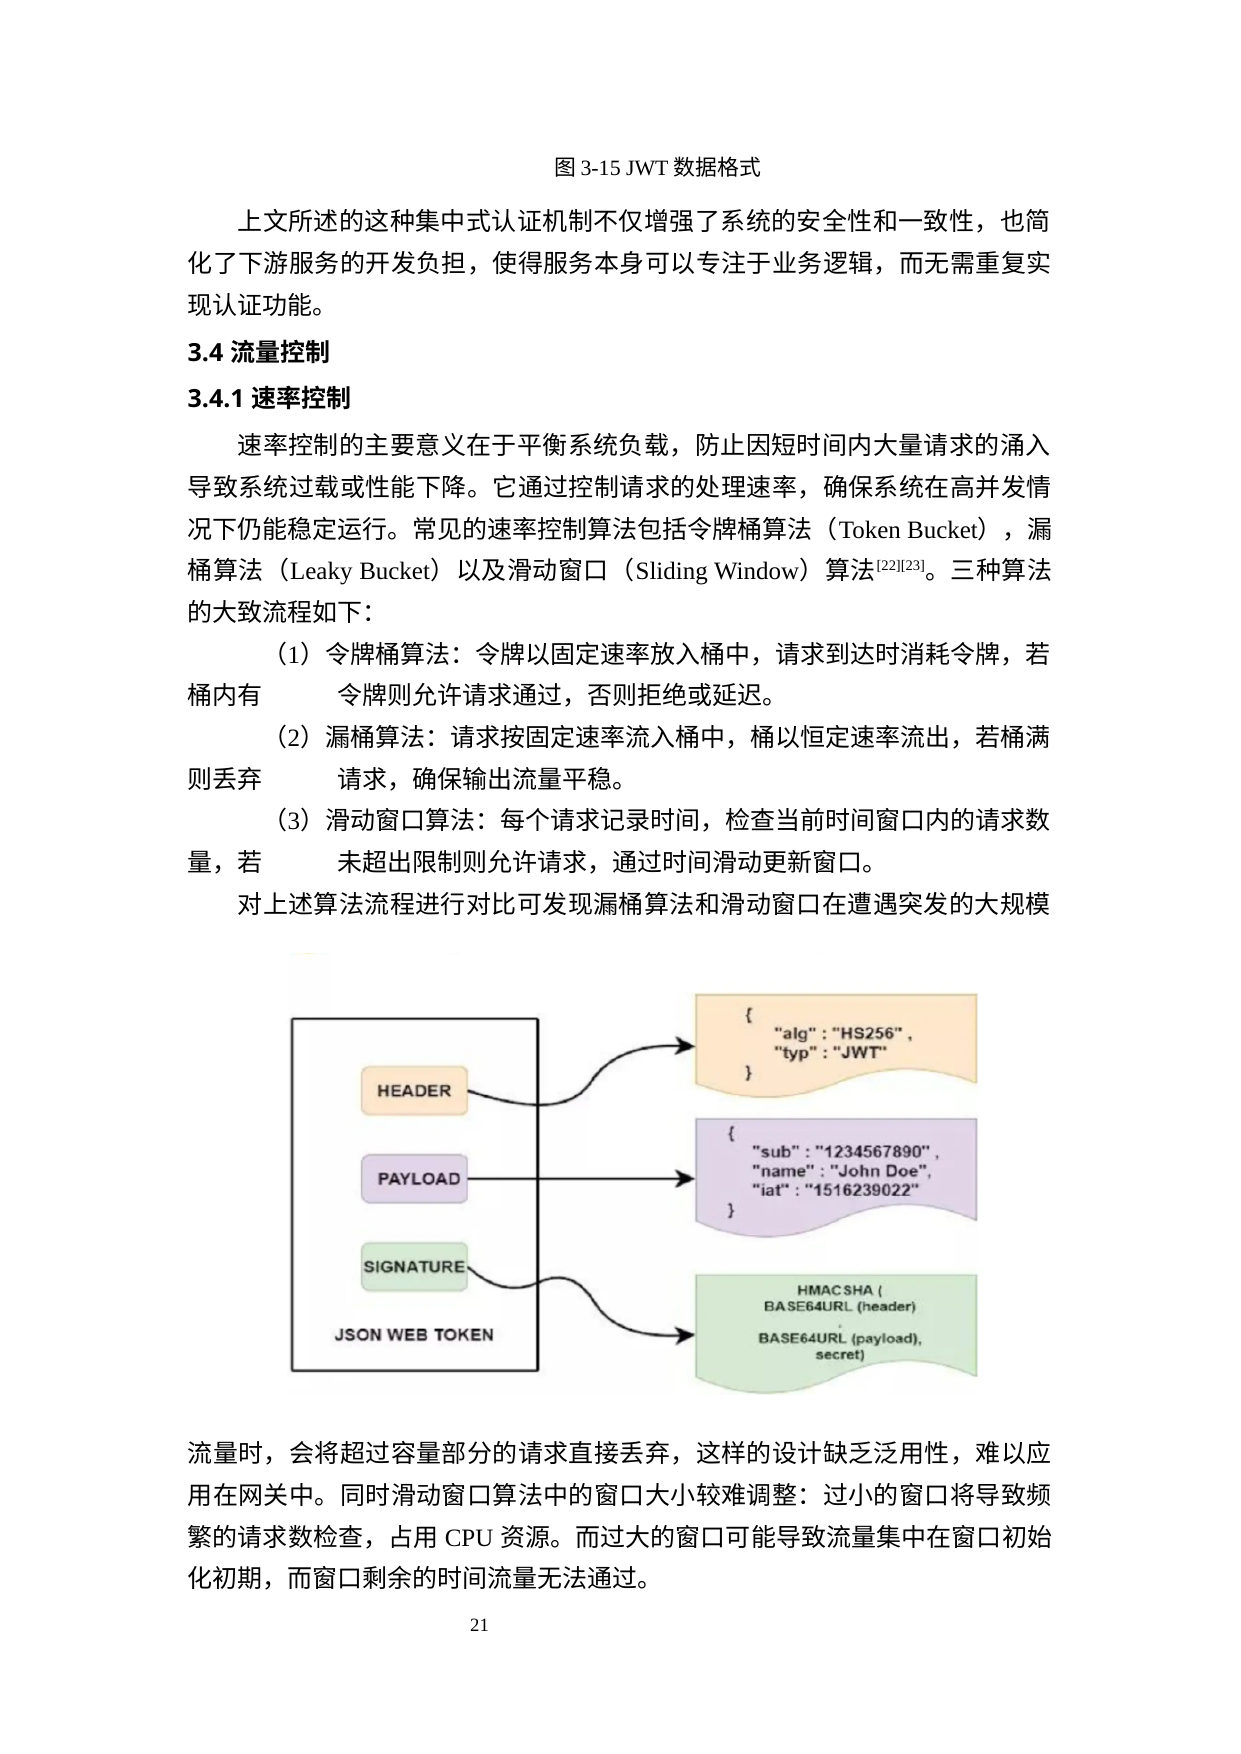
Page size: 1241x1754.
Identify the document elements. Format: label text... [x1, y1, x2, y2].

list 令牌桶算法：令牌以固定速率放入桶中，请求到达时消耗令牌，若桶内有 令牌则允许请求通过，否则拒绝或延迟。 [187, 630, 1053, 713]
list 滑动窗口算法：每个请求记录时间，检查当前时间窗口内的请求数量，若 未超出限制则允许请求，通过时间滑动更新窗口。 [187, 796, 1053, 880]
list 漏桶算法：请求按固定速率流入桶中，桶以恒定速率流出，若桶满则丢弃 请求，确保输出流量平稳。 [187, 713, 1053, 796]
text 速率控制的主要意义在于平衡系统负载，防止因短时间内大量请求的涌入导致系统过载或性能下降。它通过控制请求的处理速率，确保系统在高并发情况下仍能稳定运行。常见的速率控制算法包括令牌桶算法（Token Bucket），漏桶算法（Leaky Bucket）以及滑动窗口（Sliding Window）算法[22][23]。三种算法的大致流程如下： [187, 421, 1053, 630]
subtitle 3.4.1 速率控制 [187, 374, 1053, 416]
text 图3-15 JWT 数据格式 [187, 150, 1053, 182]
text 上文所述的这种集中式认证机制不仅增强了系统的安全性和一致性，也简化了下游服务的开发负担，使得服务本身可以专注于业务逻辑，而无需重复实现认证功能。 [187, 197, 1053, 322]
picture [261, 953, 1012, 1430]
subtitle 3.4 流量控制 [187, 328, 1053, 369]
